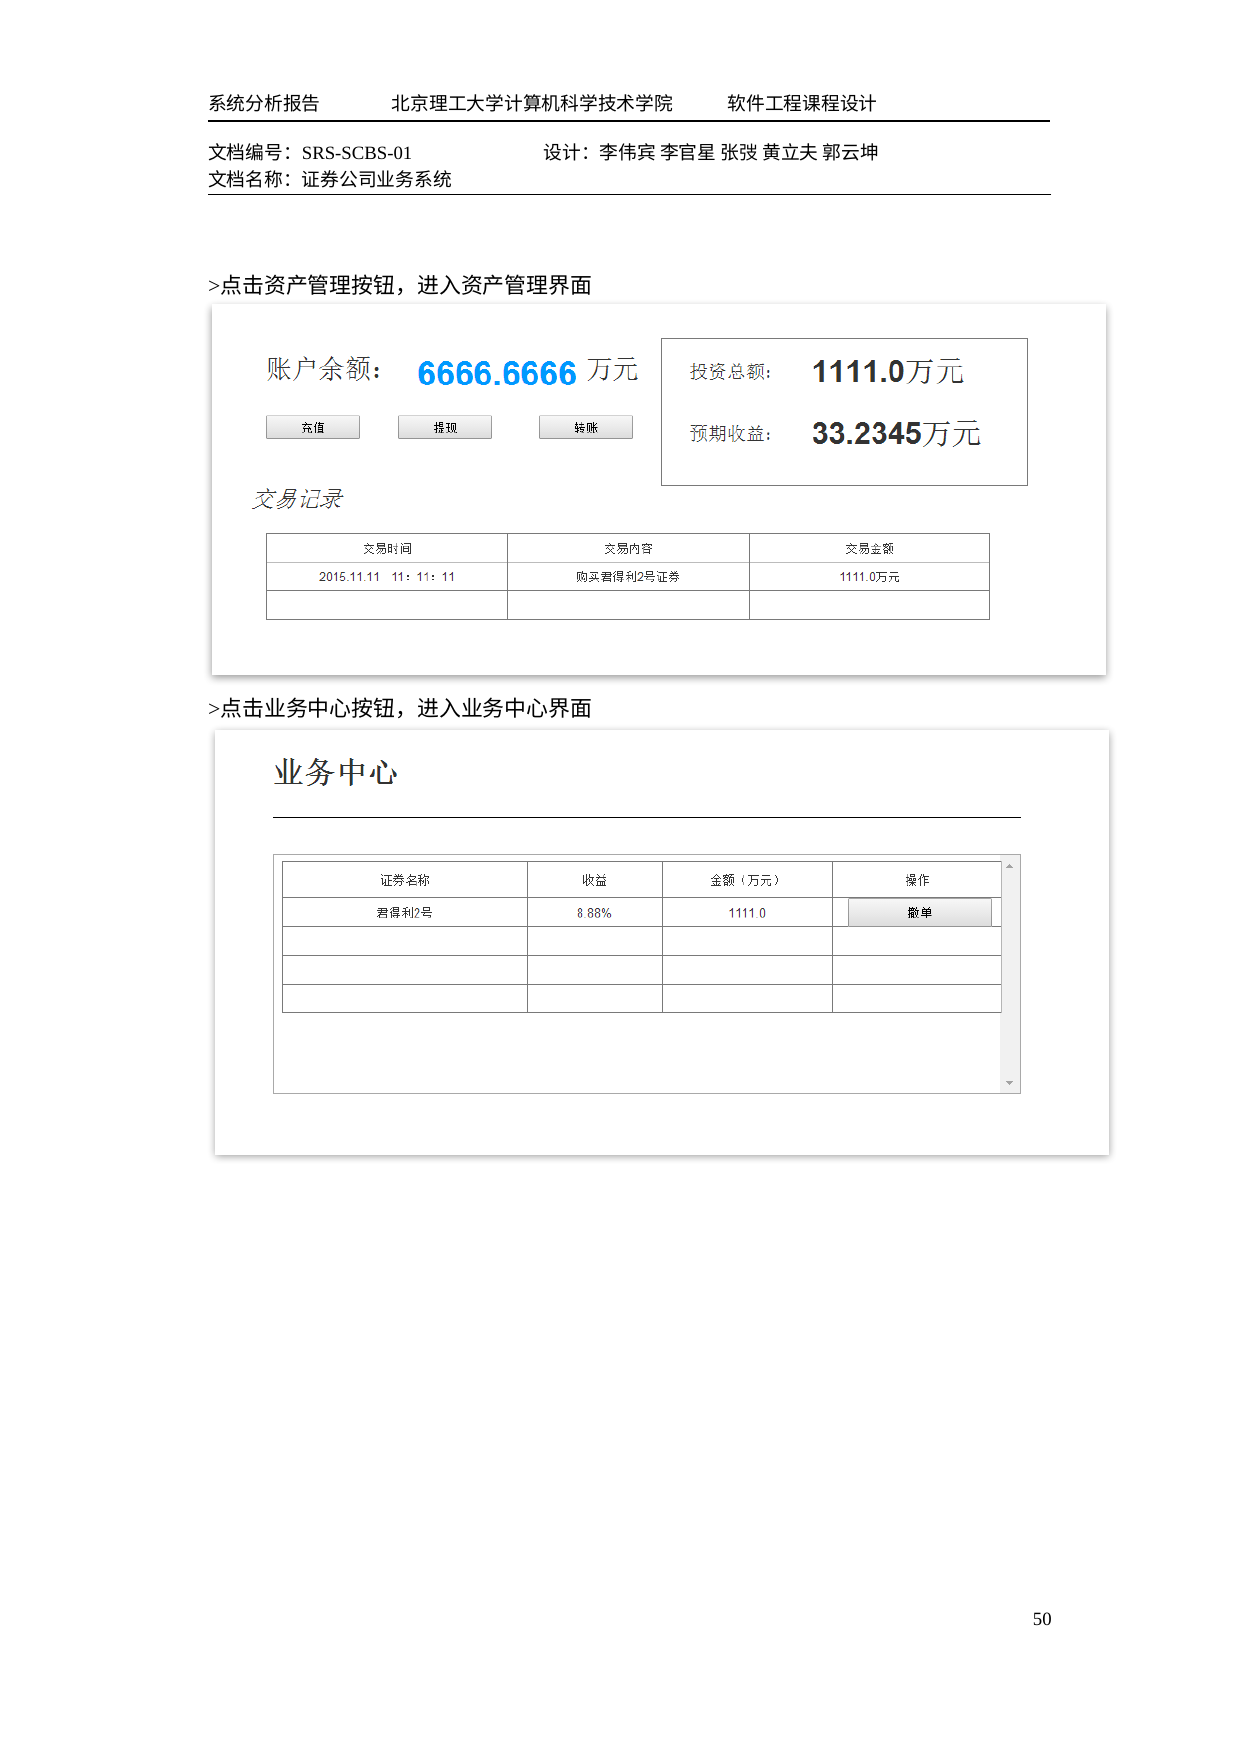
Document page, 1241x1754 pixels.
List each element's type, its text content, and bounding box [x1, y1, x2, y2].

text >点击资产管理按钮，进入资产管理界面 [208, 268, 1051, 300]
text >点击业务中心按钮，进入业务中心界面 [208, 690, 1051, 723]
picture [230, 745, 1095, 1140]
picture [227, 319, 1092, 661]
